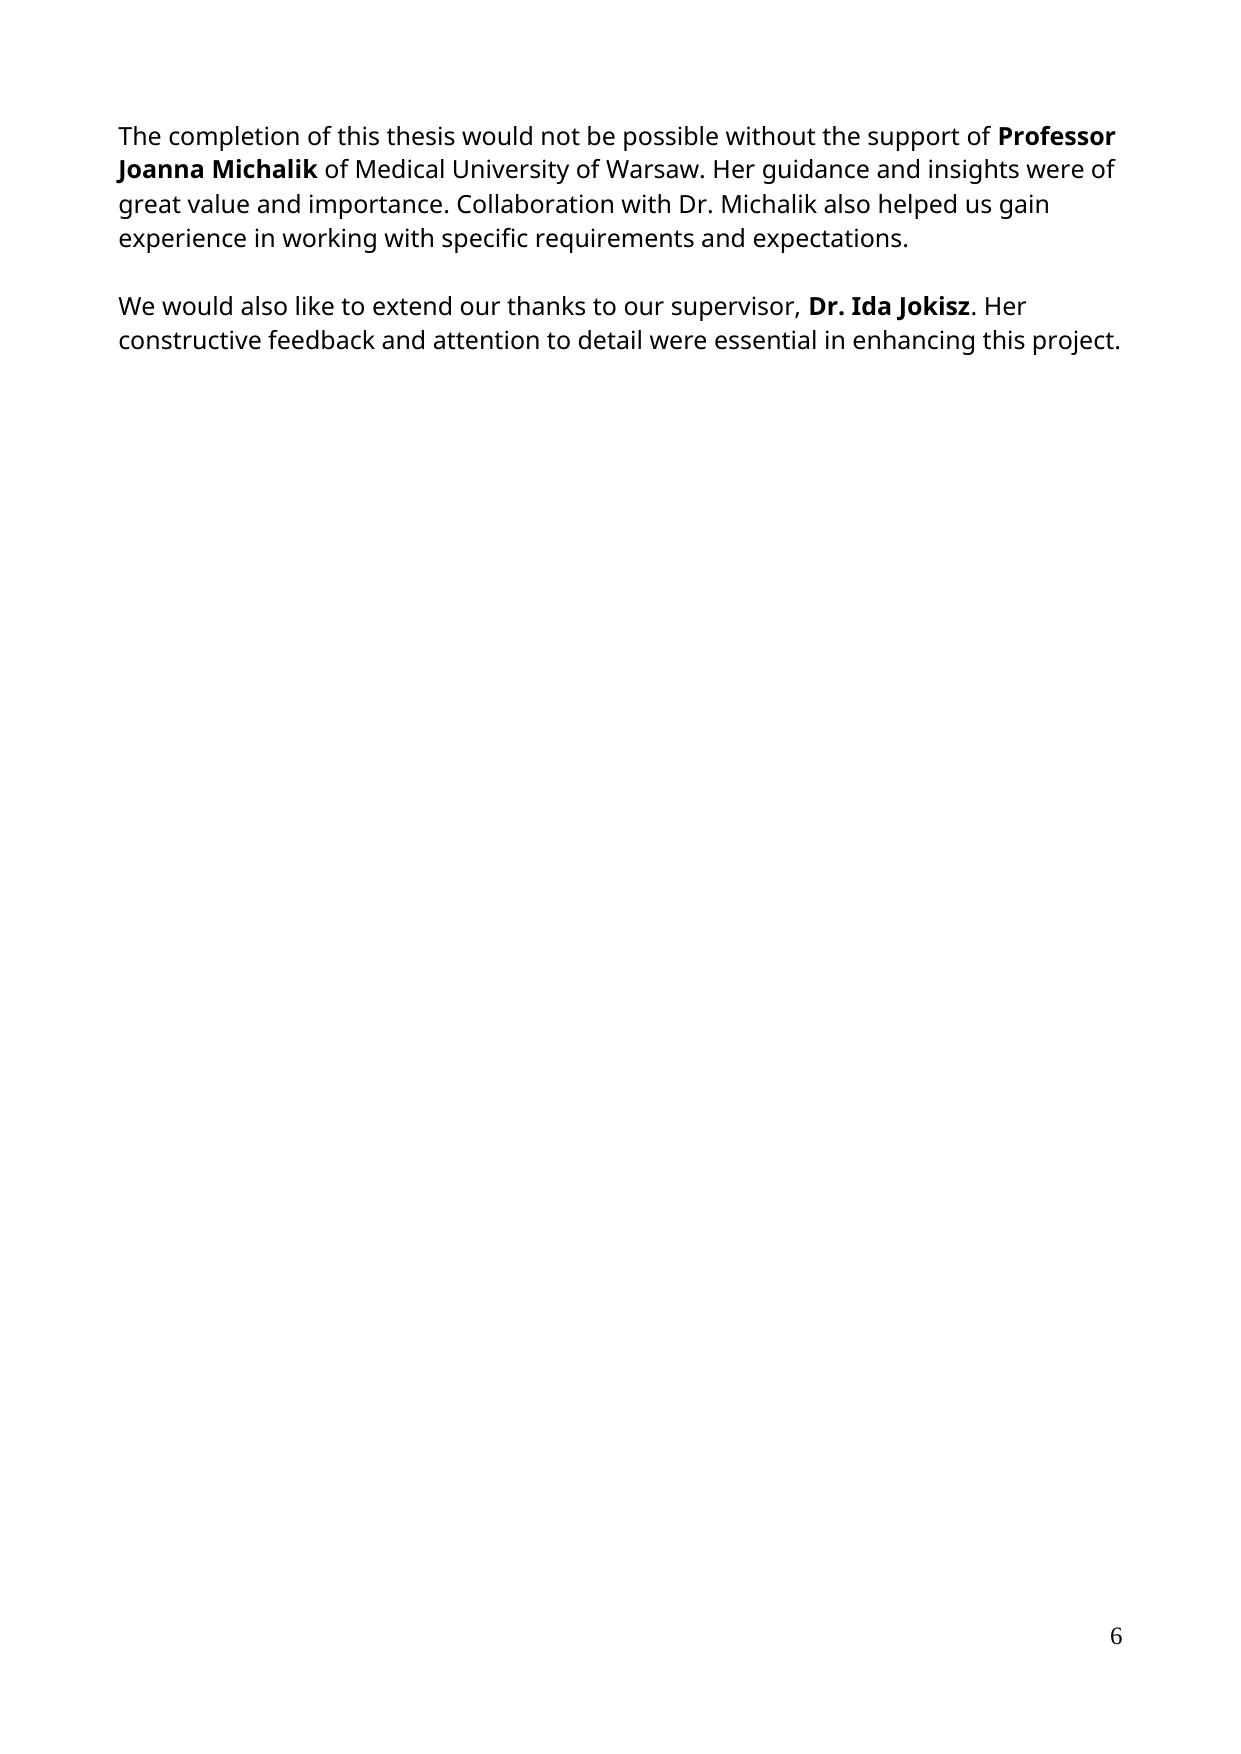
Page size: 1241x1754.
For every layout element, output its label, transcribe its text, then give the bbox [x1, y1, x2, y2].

text The completion of this thesis would not be possible without the support of Professor Joanna Michalik of Medical University of Warsaw. Her guidance and insights were of great value and importance. Collaboration with Dr. Michalik also helped us gain experience in working with specific requirements and expectations. [118, 118, 1122, 254]
text We would also like to extend our thanks to our supervisor, Dr. Ida Jokisz. Her constructive feedback and attention to detail were essential in enhancing this project. [118, 288, 1122, 357]
